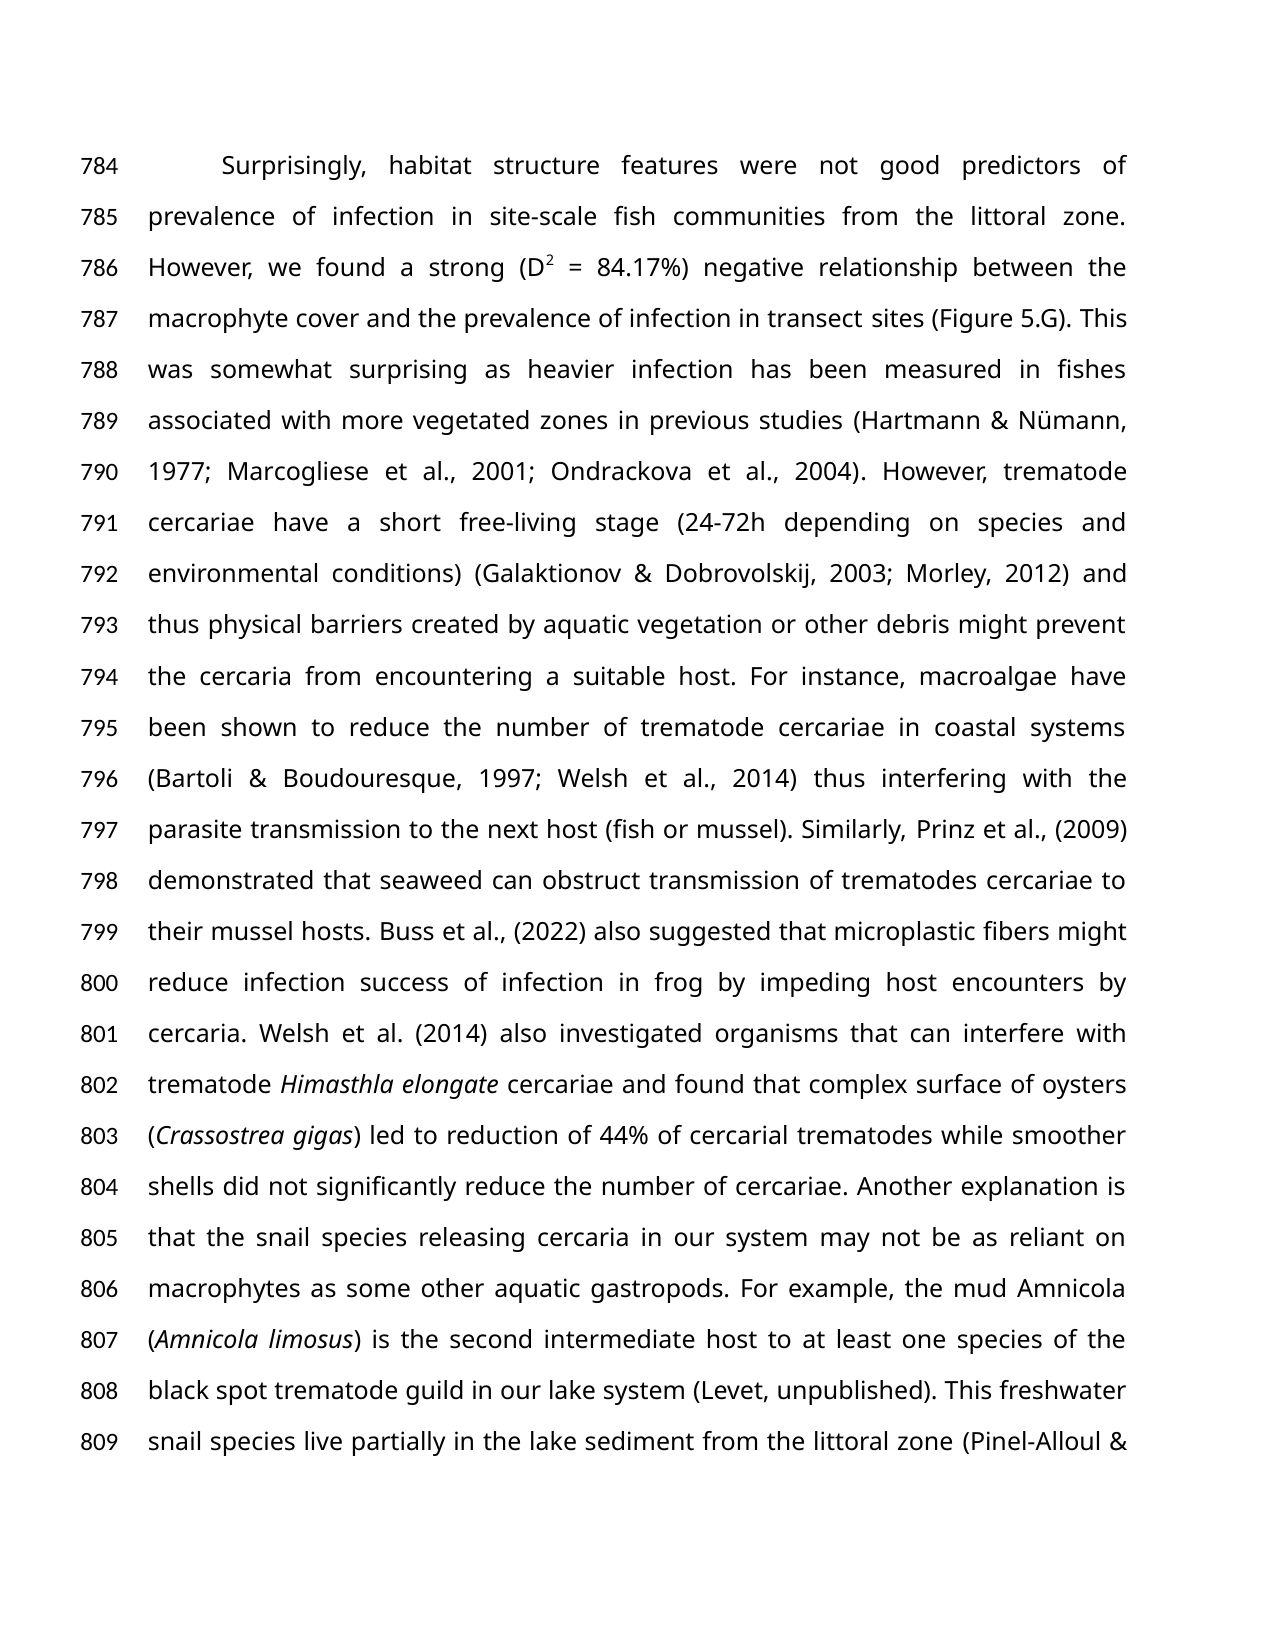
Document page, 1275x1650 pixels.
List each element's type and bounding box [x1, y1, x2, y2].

text [148, 148, 1127, 1458]
